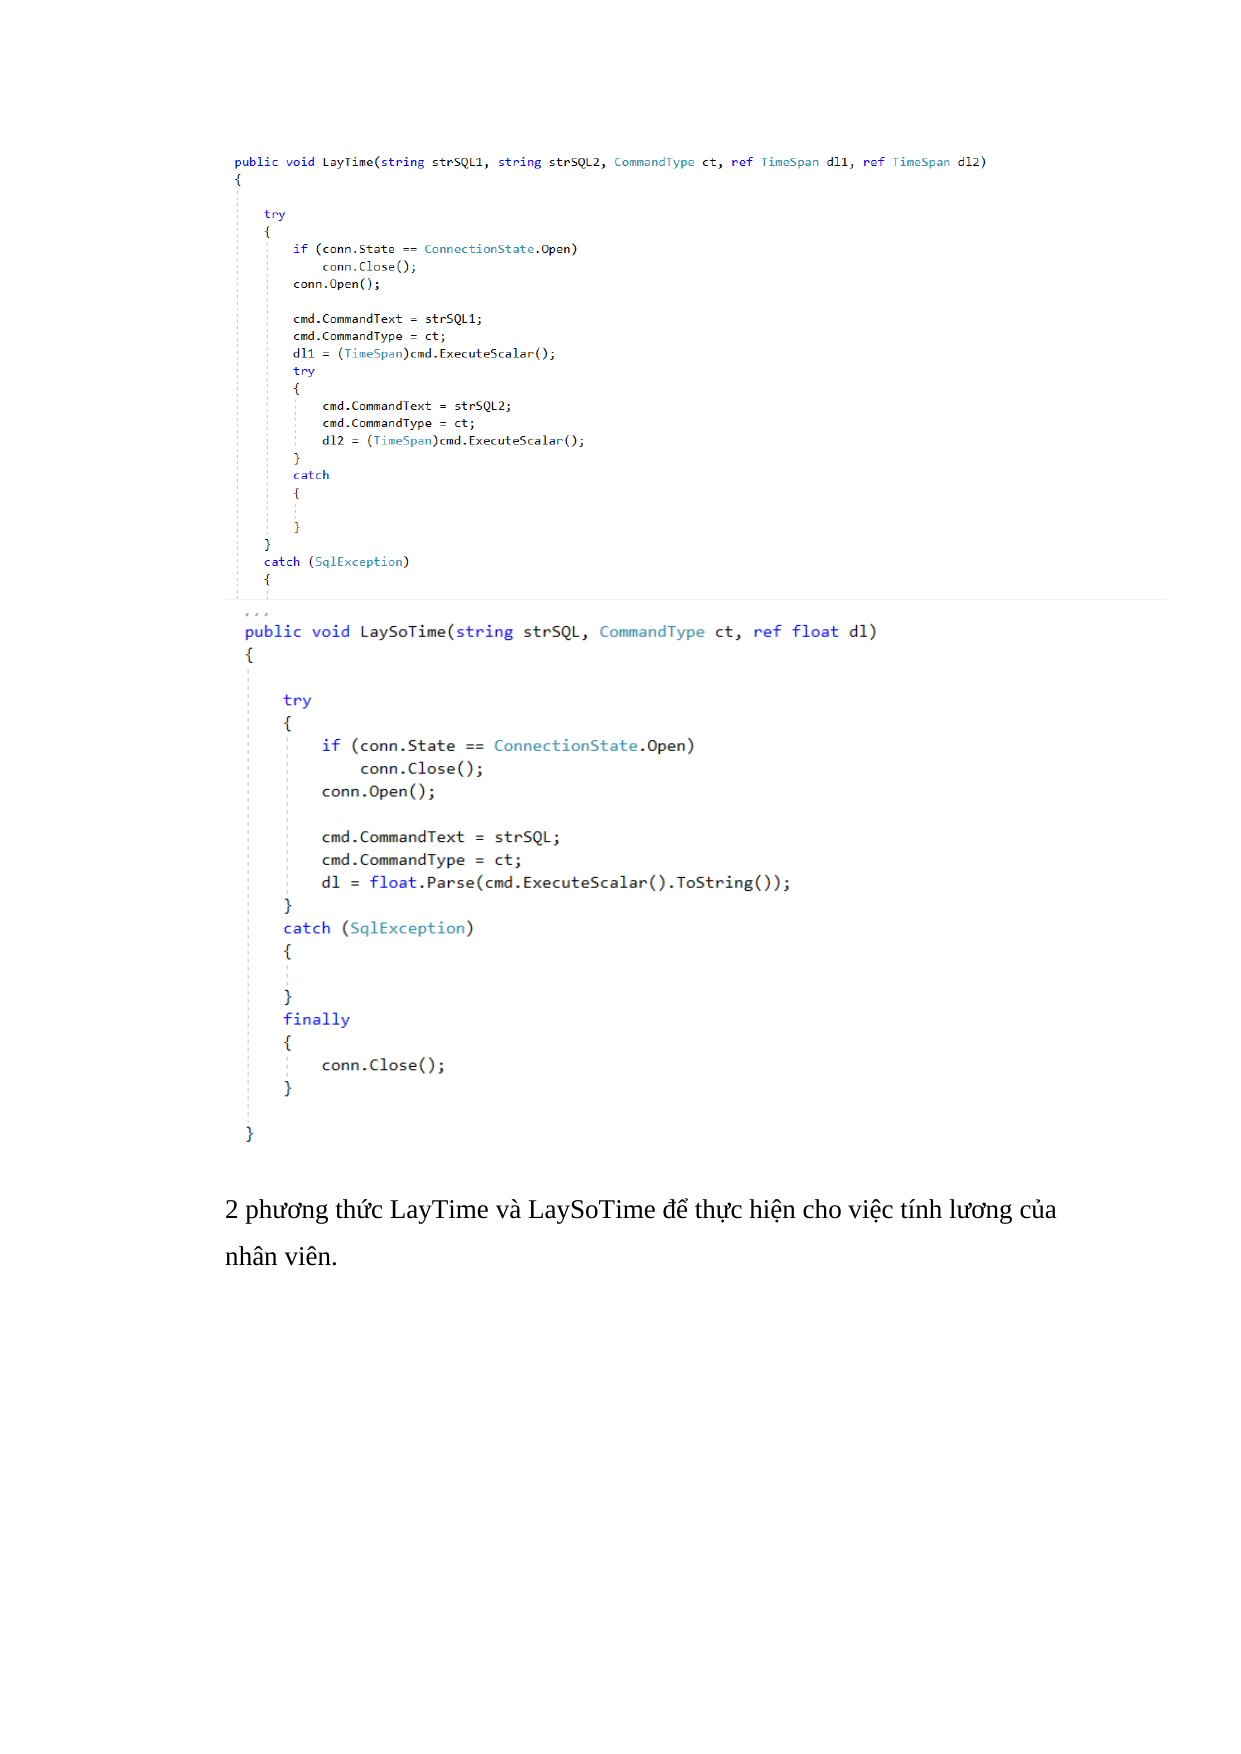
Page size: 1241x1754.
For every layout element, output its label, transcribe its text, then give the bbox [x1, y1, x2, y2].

picture [225, 150, 1166, 600]
text 2 phương thức LayTime và LaySoTime để thực hiện cho việc tính lương của nhân viên. [225, 1193, 1090, 1271]
picture [225, 613, 1166, 1180]
